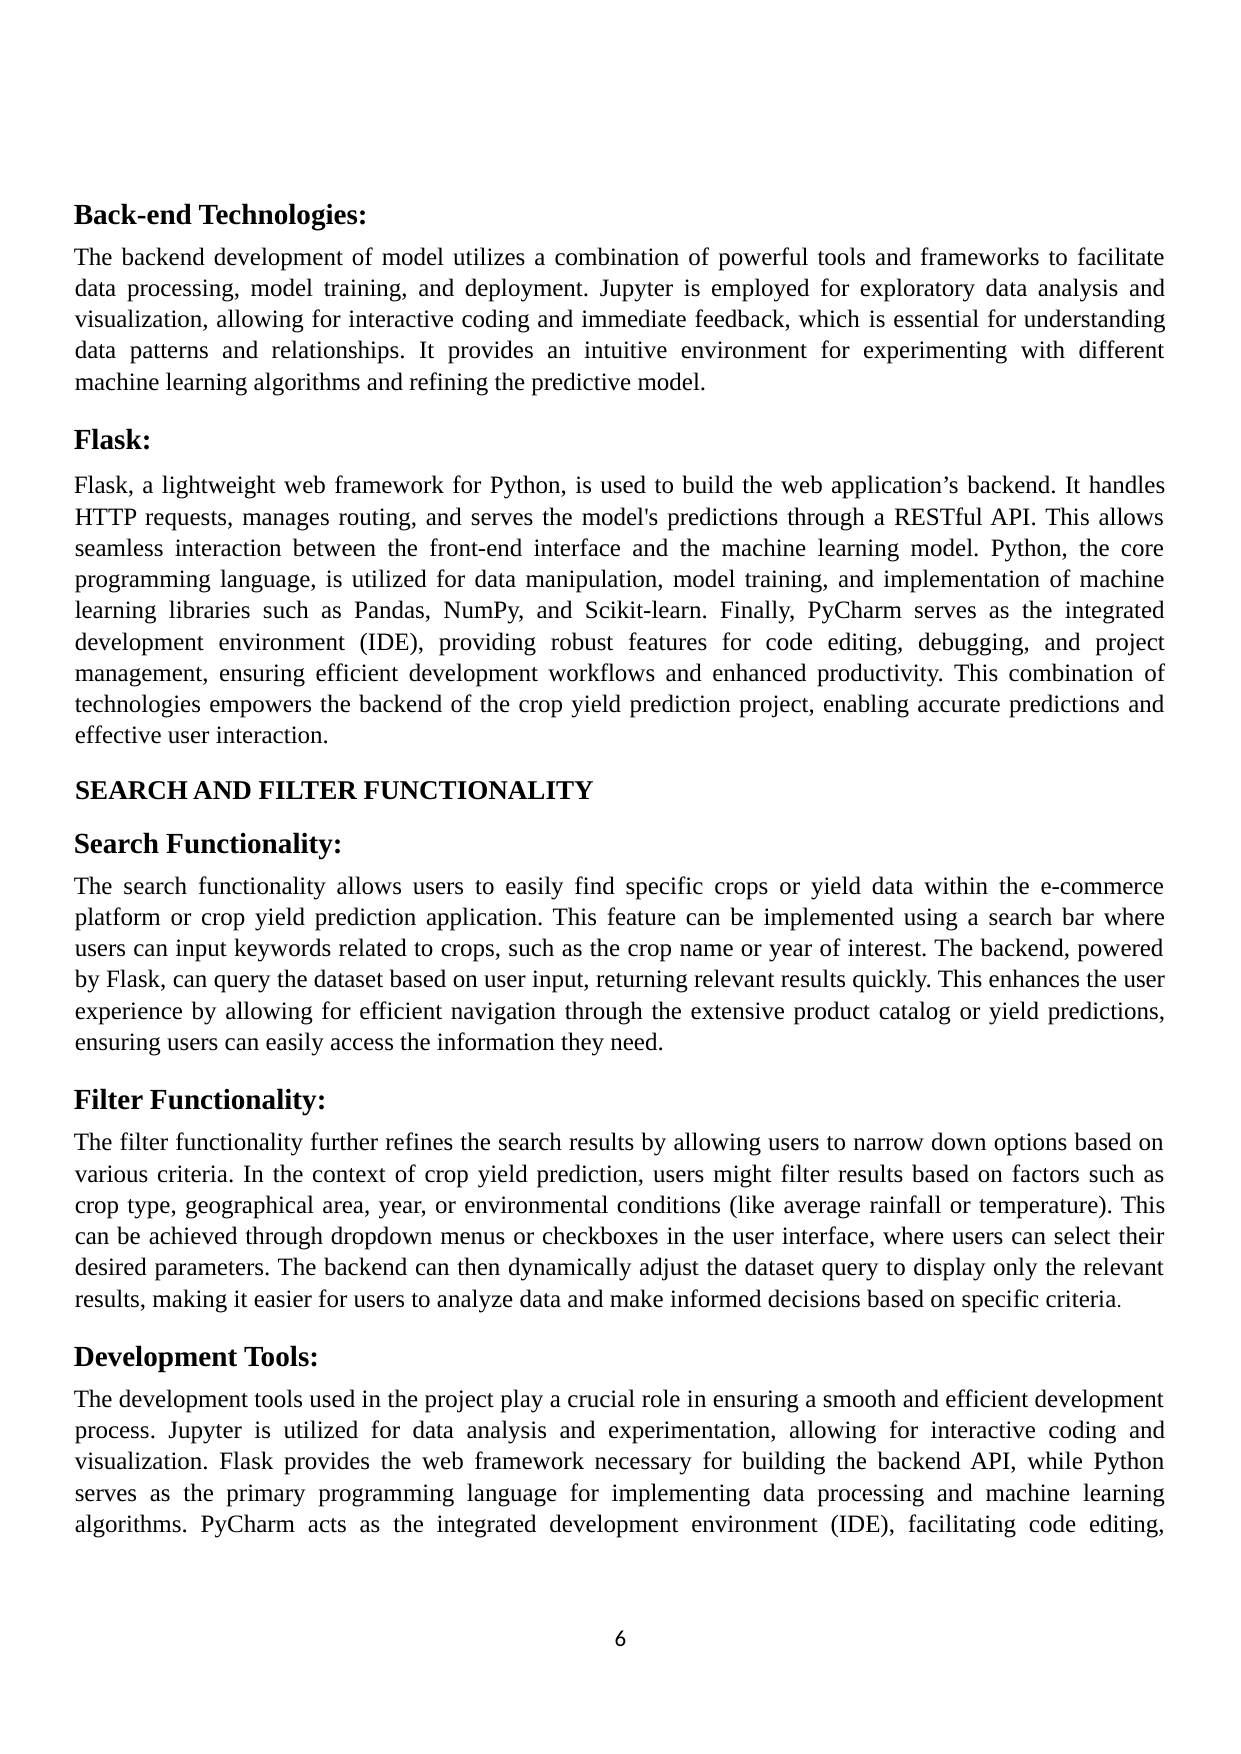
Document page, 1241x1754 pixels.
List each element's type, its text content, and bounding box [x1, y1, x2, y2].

text The filter functionality further refines the search results by allowing users to narrow down options based on various criteria. In the context of crop yield prediction, users might filter results based on factors such as crop type, geographical area, year, or environmental conditions (like average rainfall or temperature). This can be achieved through dropdown menus or checkboxes in the user interface, where users can select their desired parameters. The backend can then dynamically adjust the dataset query to display only the relevant results, making it easier for users to analyze data and make informed decisions based on specific criteria. [73, 1127, 1166, 1312]
subtitle SEARCH AND FILTER FUNCTIONALITY [75, 774, 1166, 805]
text Search Functionality: [73, 826, 1166, 859]
text Filter Functionality: [73, 1082, 1166, 1116]
text Flask, a lightweight web framework for Python, is used to build the web application’s backend. It handles HTTP requests, manages routing, and serves the model's predictions through a RESTful API. This allows seamless interaction between the front-end interface and the machine learning model. Python, the core programming language, is utilized for data manipulation, model training, and implementation of machine learning libraries such as Pandas, NumPy, and Scikit-learn. Finally, PyCharm serves as the integrated development environment (IDE), providing robust features for code editing, debugging, and project management, ensuring efficient development workflows and enhanced productivity. This combination of technologies empowers the backend of the crop yield prediction project, enabling accurate predictions and effective user interaction. [73, 471, 1166, 749]
text Back-end Technologies: [73, 197, 1166, 230]
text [73, 1384, 1166, 1538]
text Development Tools: [73, 1339, 1166, 1372]
text Flask: [73, 422, 1166, 456]
text The backend development of model utilizes a combination of powerful tools and frameworks to facilitate data processing, model training, and deployment. Jupyter is employed for exploratory data analysis and visualization, allowing for interactive coding and immediate feedback, which is essential for understanding data patterns and relationships. It provides an intuitive environment for experimenting with different machine learning algorithms and refining the predictive model. [73, 242, 1166, 396]
text The search functionality allows users to easily find specific crops or yield data within the e-commerce platform or crop yield prediction application. This feature can be implemented using a search bar where users can input keywords related to crops, such as the crop name or year of interest. The backend, powered by Flask, can query the dataset based on user input, returning relevant results quickly. This enhances the user experience by allowing for efficient navigation through the extensive product catalog or yield predictions, ensuring users can easily access the information they need. [73, 871, 1166, 1056]
